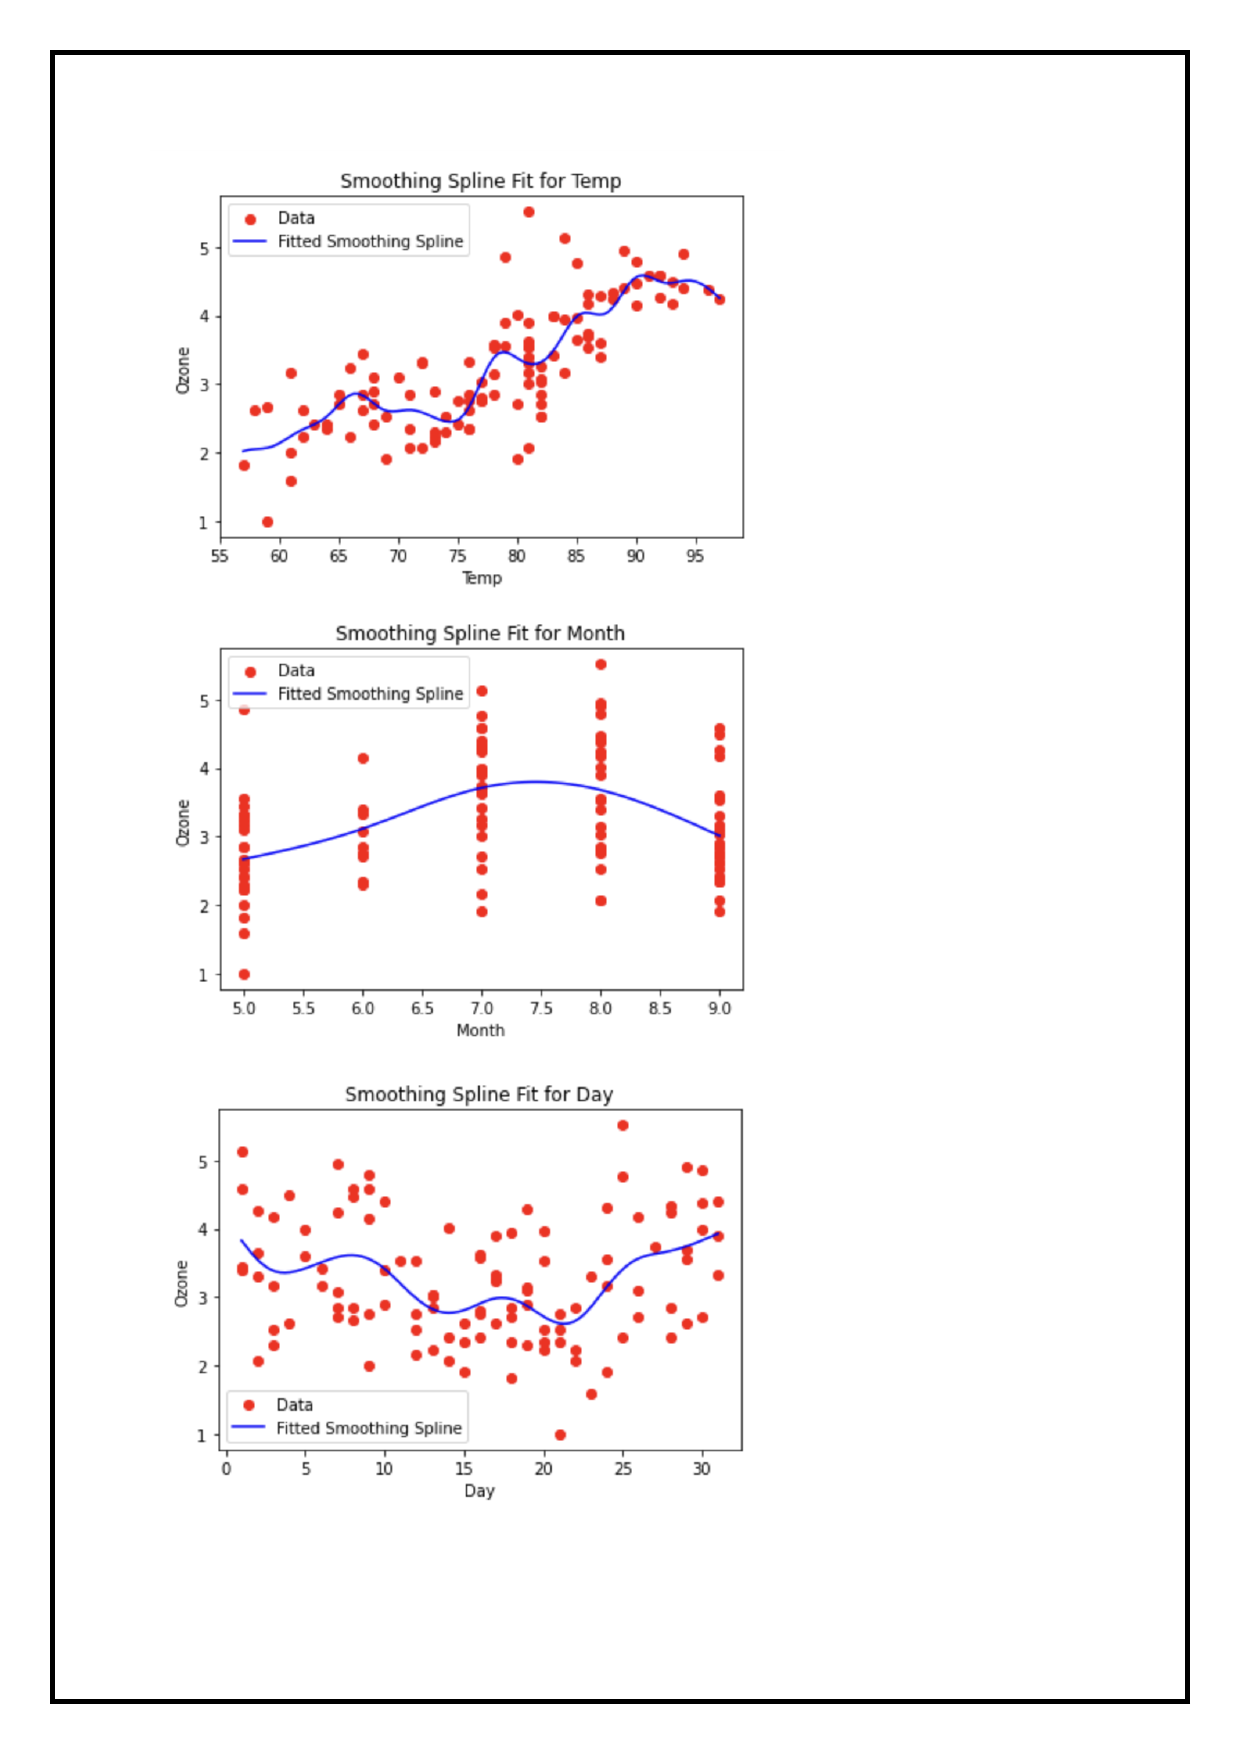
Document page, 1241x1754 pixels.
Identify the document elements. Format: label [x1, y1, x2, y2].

picture [150, 1068, 764, 1508]
picture [150, 150, 786, 1050]
